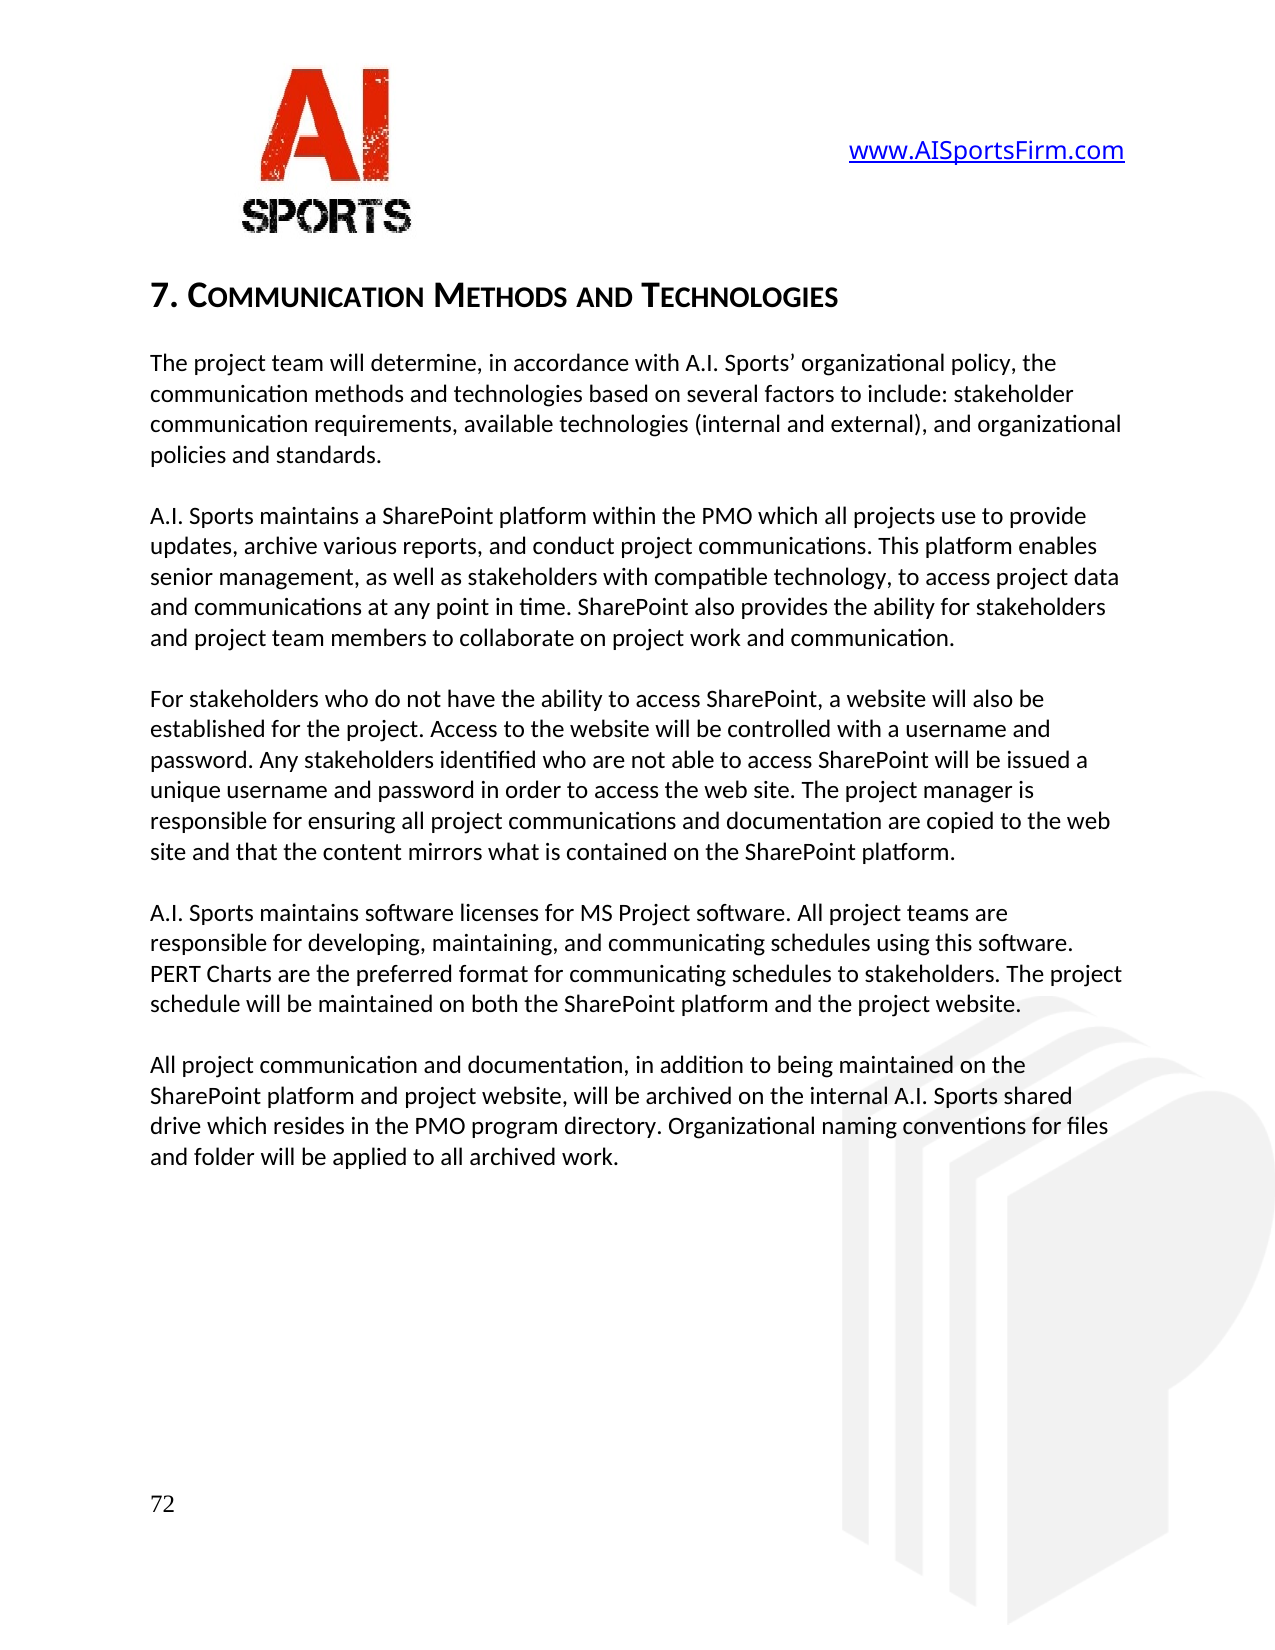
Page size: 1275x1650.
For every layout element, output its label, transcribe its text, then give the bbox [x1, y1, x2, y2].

subtitle 7. Communication Methods and Technologies [150, 271, 1125, 317]
text All project communication and documentation, in addition to being maintained on the SharePoint platform and project website, will be archived on the internal A.I. Sports shared drive which resides in the PMO program directory. Organizational naming conventions for files and folder will be applied to all archived work. [150, 1049, 1125, 1171]
text A.I. Sports maintains software licenses for MS Project software. All project teams are responsible for developing, maintaining, and communicating schedules using this software. PERT Charts are the preferred format for communicating schedules to stakeholders. The project schedule will be maintained on both the SharePoint platform and the project website. [150, 897, 1125, 1019]
text For stakeholders who do not have the ability to access SharePoint, a website will also be established for the project. Access to the website will be controlled with a username and password. Any stakeholders identified who are not able to access SharePoint will be issued a unique username and password in order to access the web site. The project manager is responsible for ensuring all project communications and documentation are copied to the web site and that the content mirrors what is contained on the SharePoint platform. [150, 683, 1125, 866]
text A.I. Sports maintains a SharePoint platform within the PMO which all projects use to provide updates, archive various reports, and conduct project communications. This platform enables senior management, as well as stakeholders with compatible technology, to access project data and communications at any point in time. SharePoint also provides the ability for stakeholders and project team members to collaborate on project work and communication. [150, 500, 1125, 652]
picture [842, 996, 1275, 1625]
picture [56, 0, 611, 399]
text The project team will determine, in accordance with A.I. Sports’ organizational policy, the communication methods and technologies based on several factors to include: stakeholder communication requirements, available technologies (internal and external), and organizational policies and standards. [150, 347, 1125, 469]
